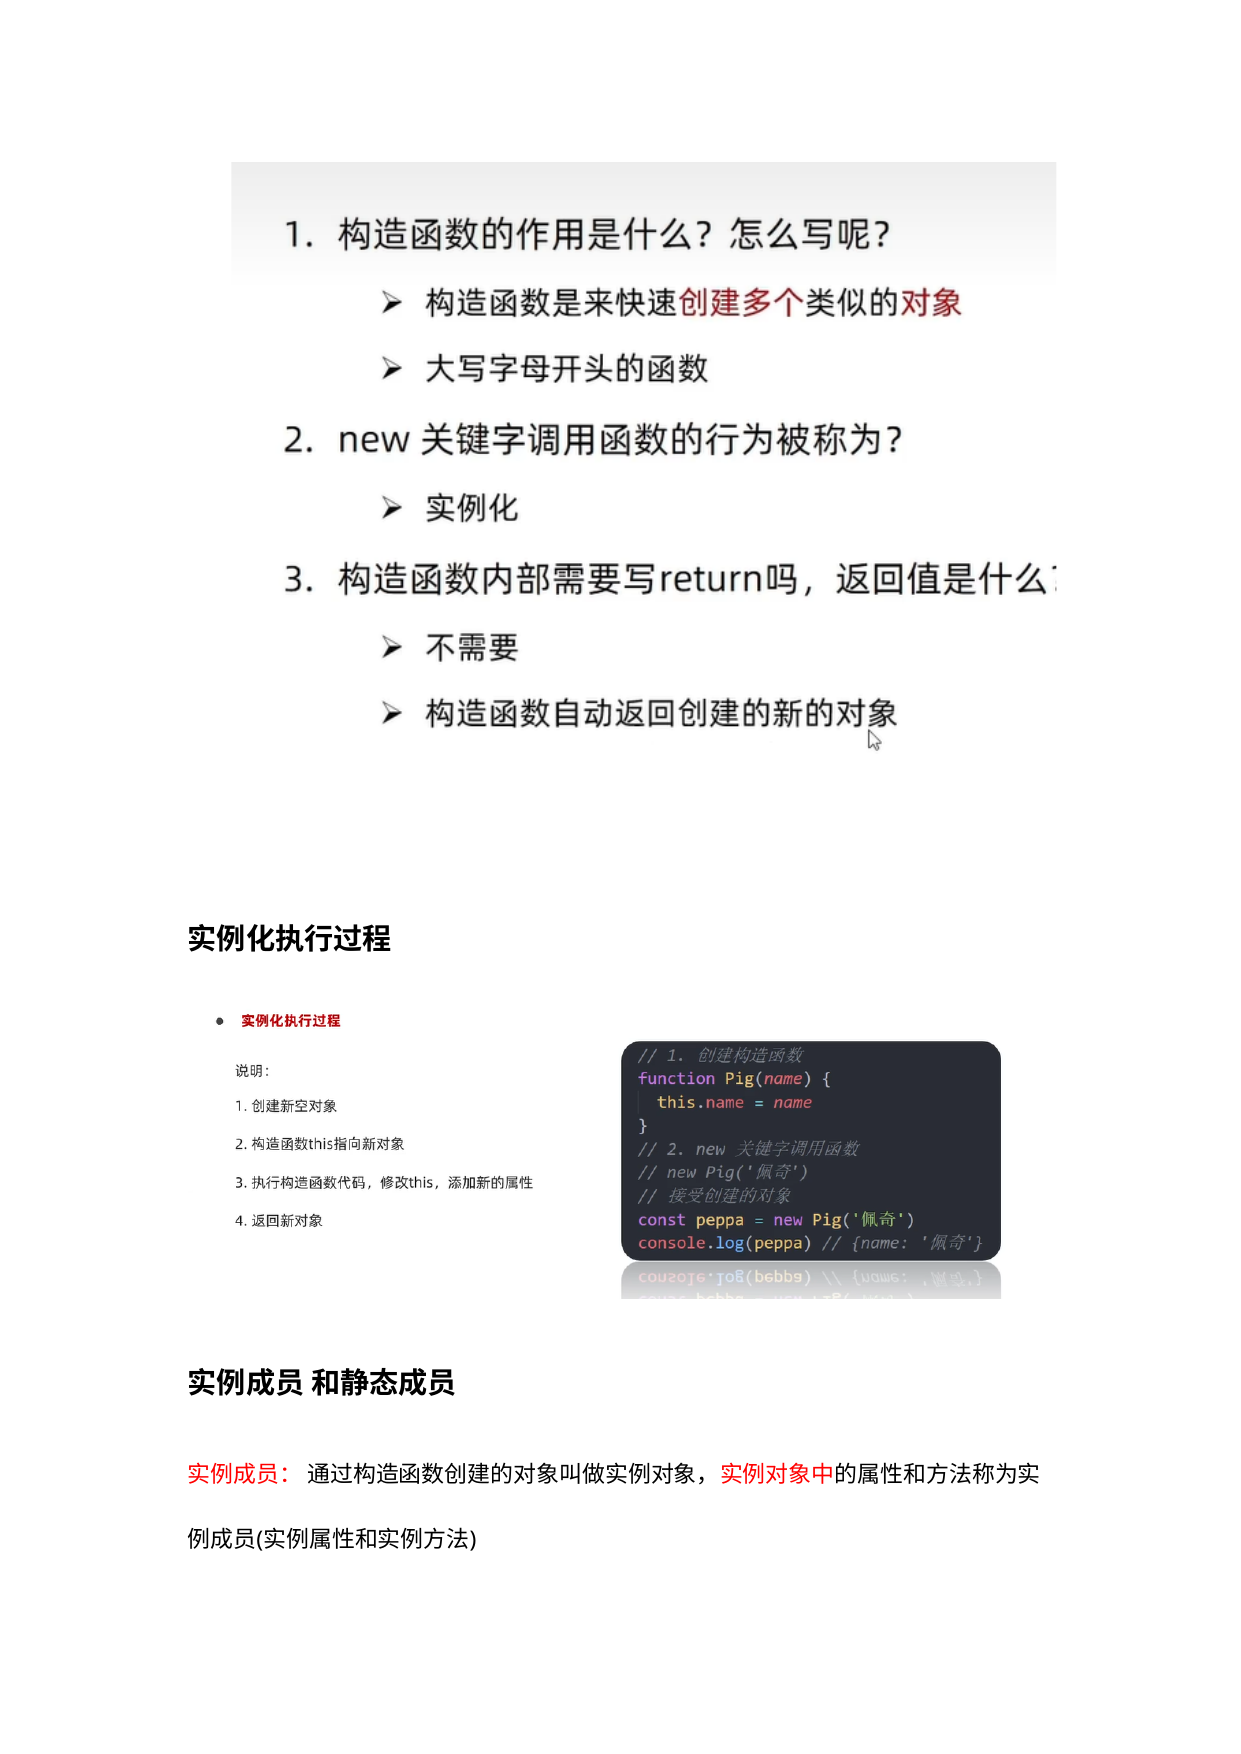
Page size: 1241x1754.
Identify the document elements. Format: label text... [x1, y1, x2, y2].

text 实例化执行过程 [187, 904, 1053, 969]
text 实例成员 和静态成员 [187, 1348, 1053, 1413]
text 实例成员： 通过构造函数创建的对象叫做实例对象，实例对象中的属性和方法称为实例成员(实例属性和实例方法) [187, 1440, 1053, 1570]
picture [231, 162, 1057, 851]
picture [187, 996, 1013, 1299]
